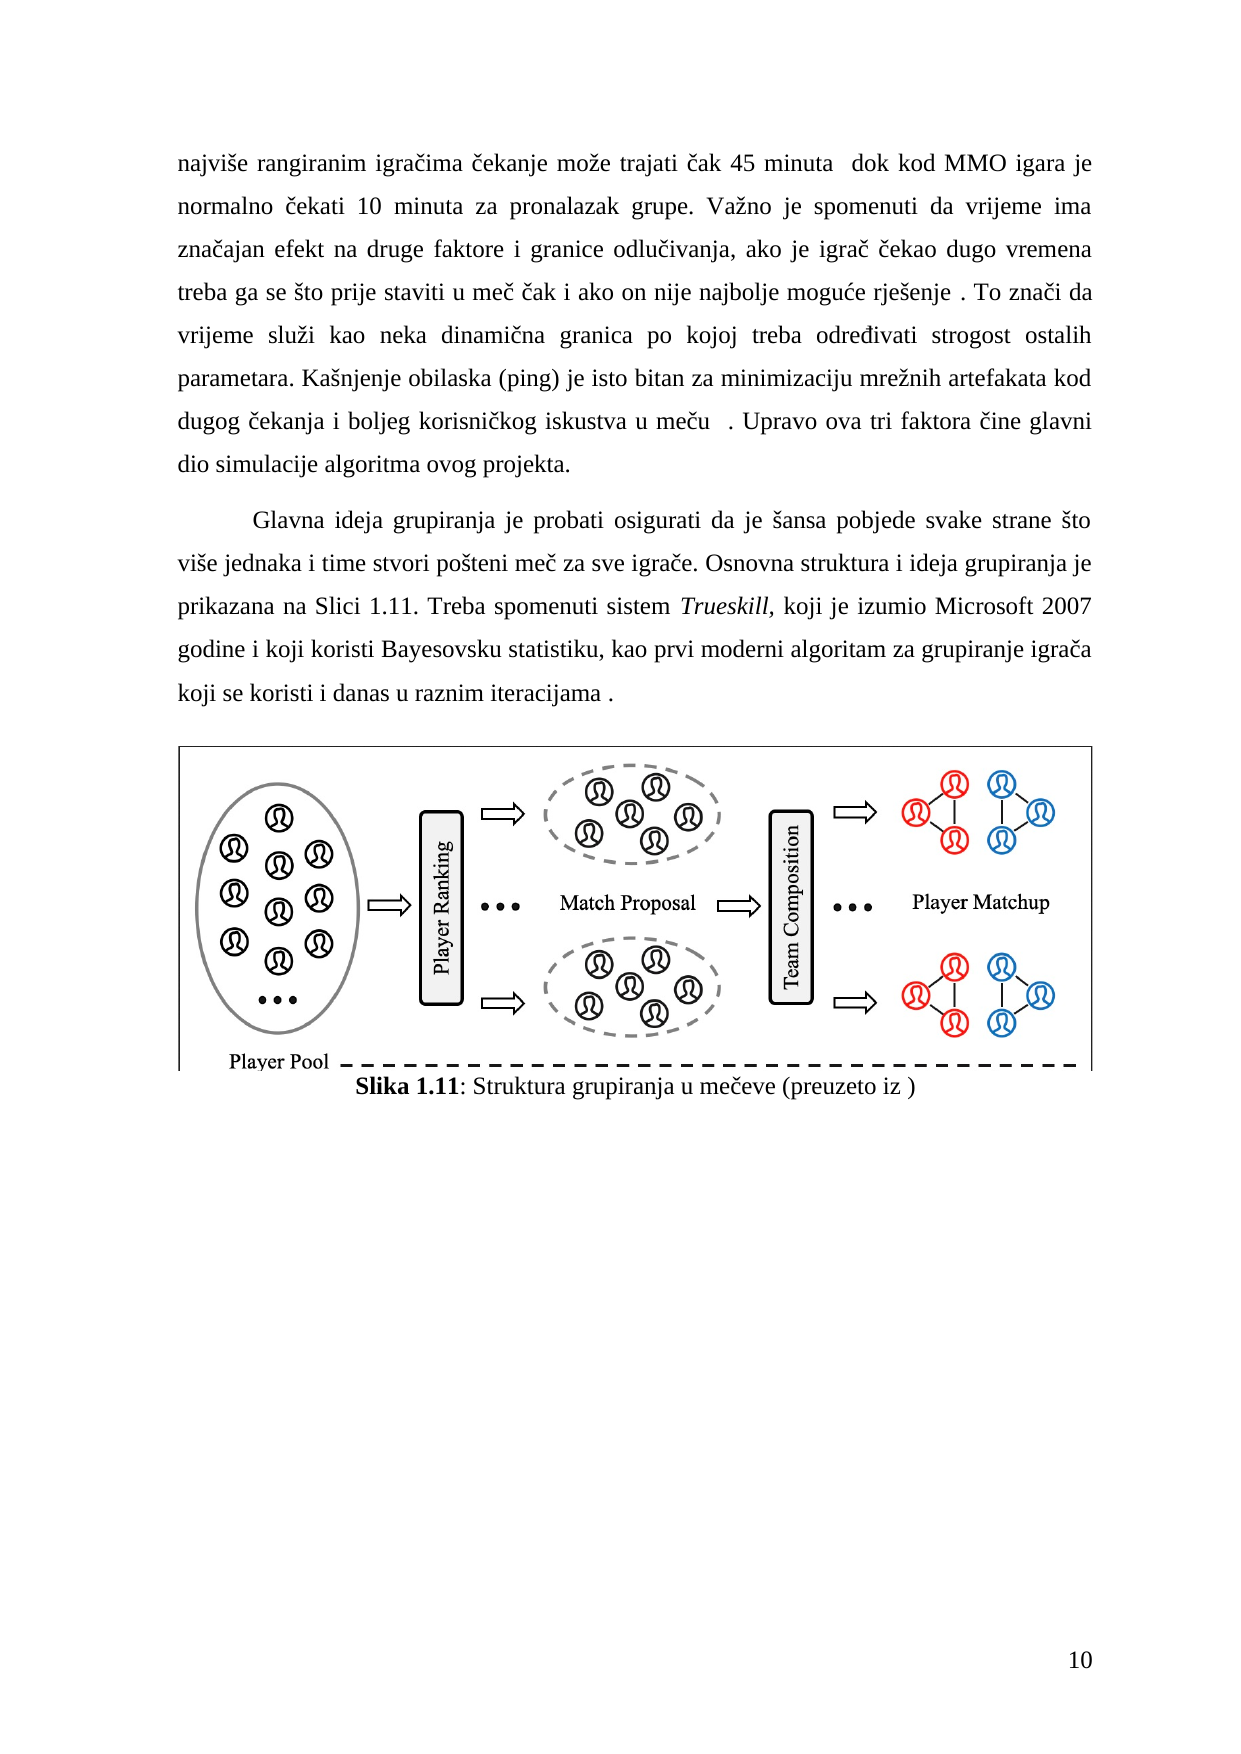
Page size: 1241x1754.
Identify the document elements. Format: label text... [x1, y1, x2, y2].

picture [178, 746, 1093, 1071]
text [177, 148, 1092, 478]
text Glavna ideja grupiranja je probati osigurati da je šansa pobjede svake strane što više jednaka i time stvori pošteni meč za sve igrače. Osnovna struktura i ideja grupiranja je prikazana na Slici 1.11. Treba spomenuti sistem Trueskill, koji je izumio Microsoft 2007 godine i koji koristi Bayesovsku statistiku, kao prvi moderni algoritam za grupiranje igrača koji se koristi i danas u raznim iteracijama . [177, 505, 1092, 706]
